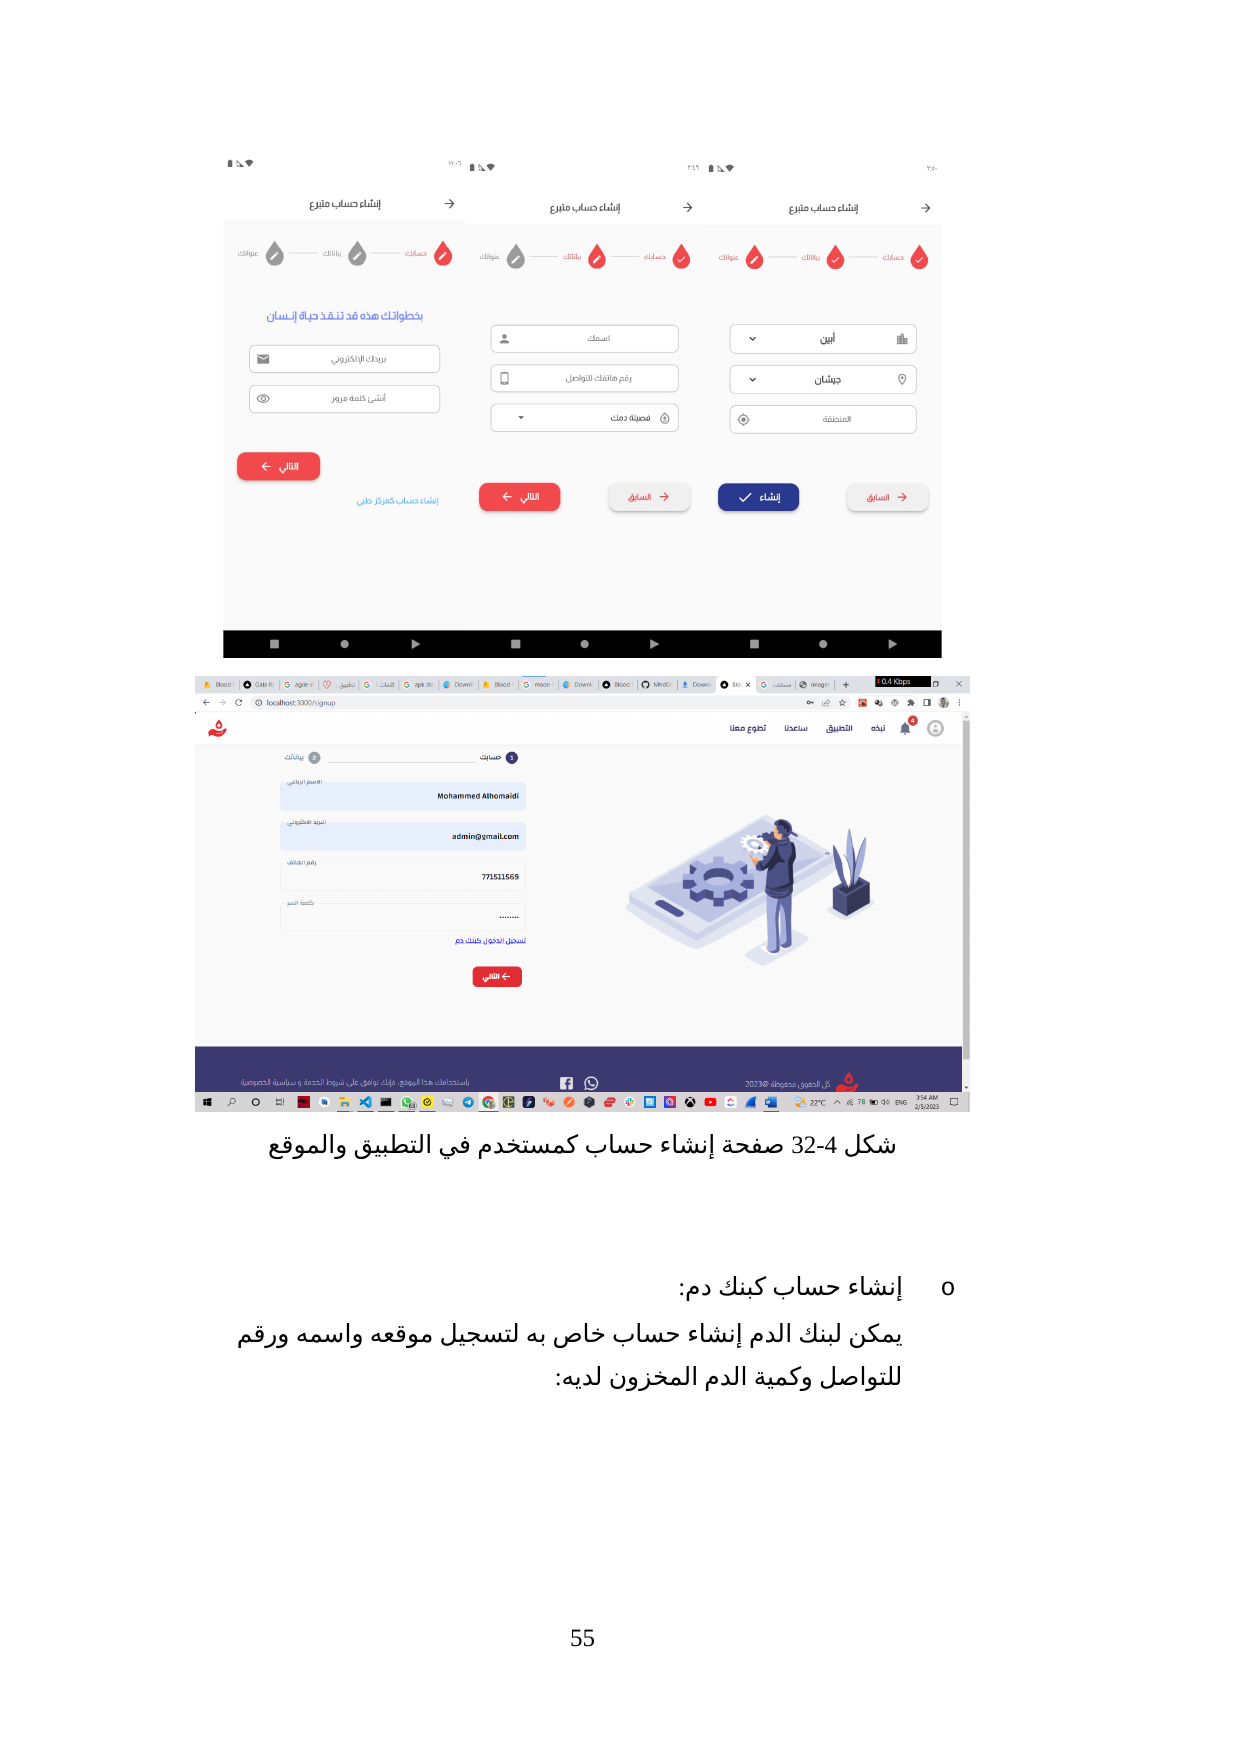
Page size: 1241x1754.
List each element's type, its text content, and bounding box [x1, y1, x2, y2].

list يمكن لبنك الدم إنشاء حساب خاص به لتسجيل موقعه واسمه ورقم للتواصل وكمية الدم المخزون لديه: [187, 1319, 903, 1391]
list إنشاء حساب كبنك دم: [187, 1272, 941, 1303]
picture [223, 150, 942, 658]
picture [195, 676, 970, 1112]
